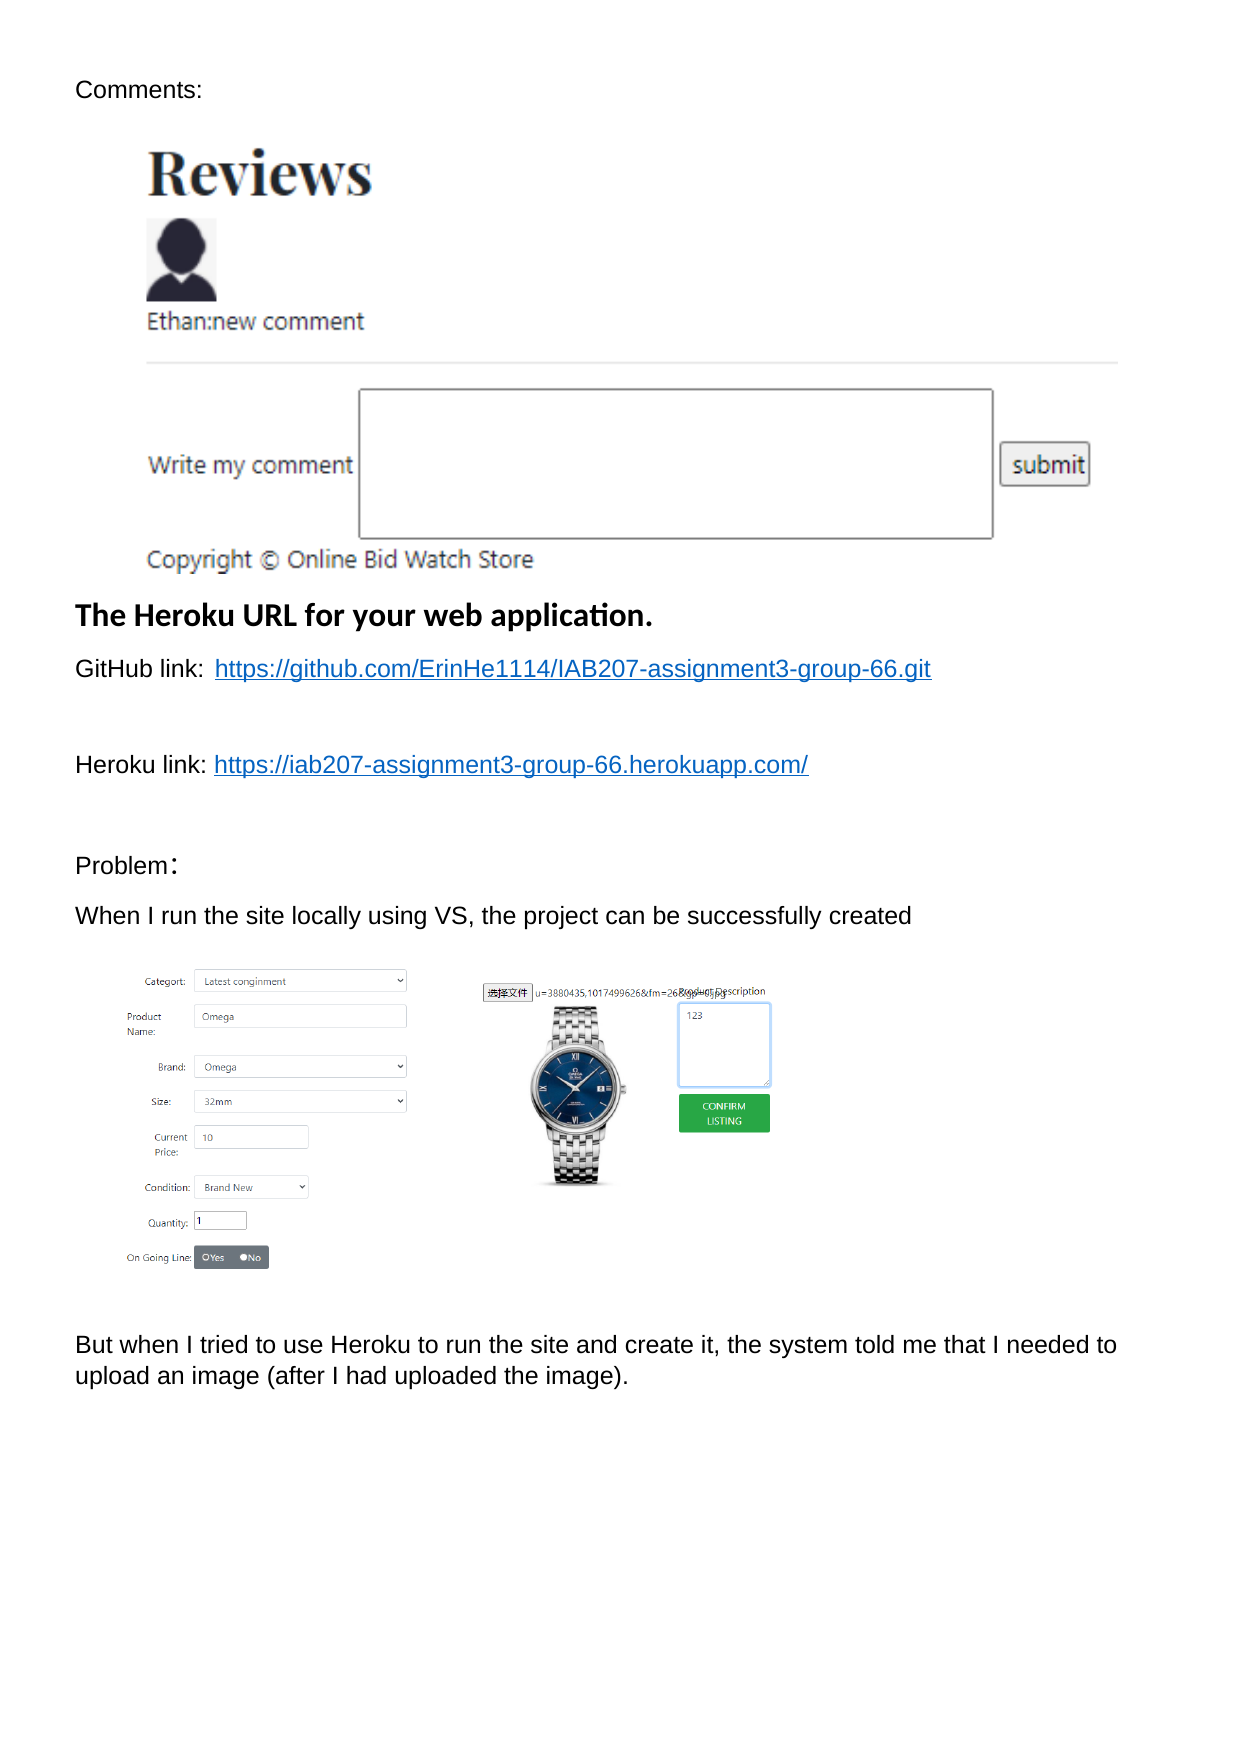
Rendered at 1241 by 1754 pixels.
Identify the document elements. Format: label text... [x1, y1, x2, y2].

picture [99, 949, 835, 1277]
text GitHub link: https://github.com/ErinHe1114/IAB207-assignment3-group-66.git [75, 654, 1165, 683]
text The Heroku URL for your web application. [75, 509, 1165, 634]
text When I run the site locally using VS, the project can be successfully created [75, 901, 1165, 929]
text But when I tried to use Heroku to run the site and create it, the system told me that I needed to upload an image (after I had uploaded the image). [75, 1330, 1165, 1390]
picture [111, 145, 1118, 574]
text Heroku link: https://iab207-assignment3-group-66.herokuapp.com/ [75, 750, 1165, 778]
text Comments: [75, 75, 1165, 104]
text Problem： [75, 845, 1165, 881]
